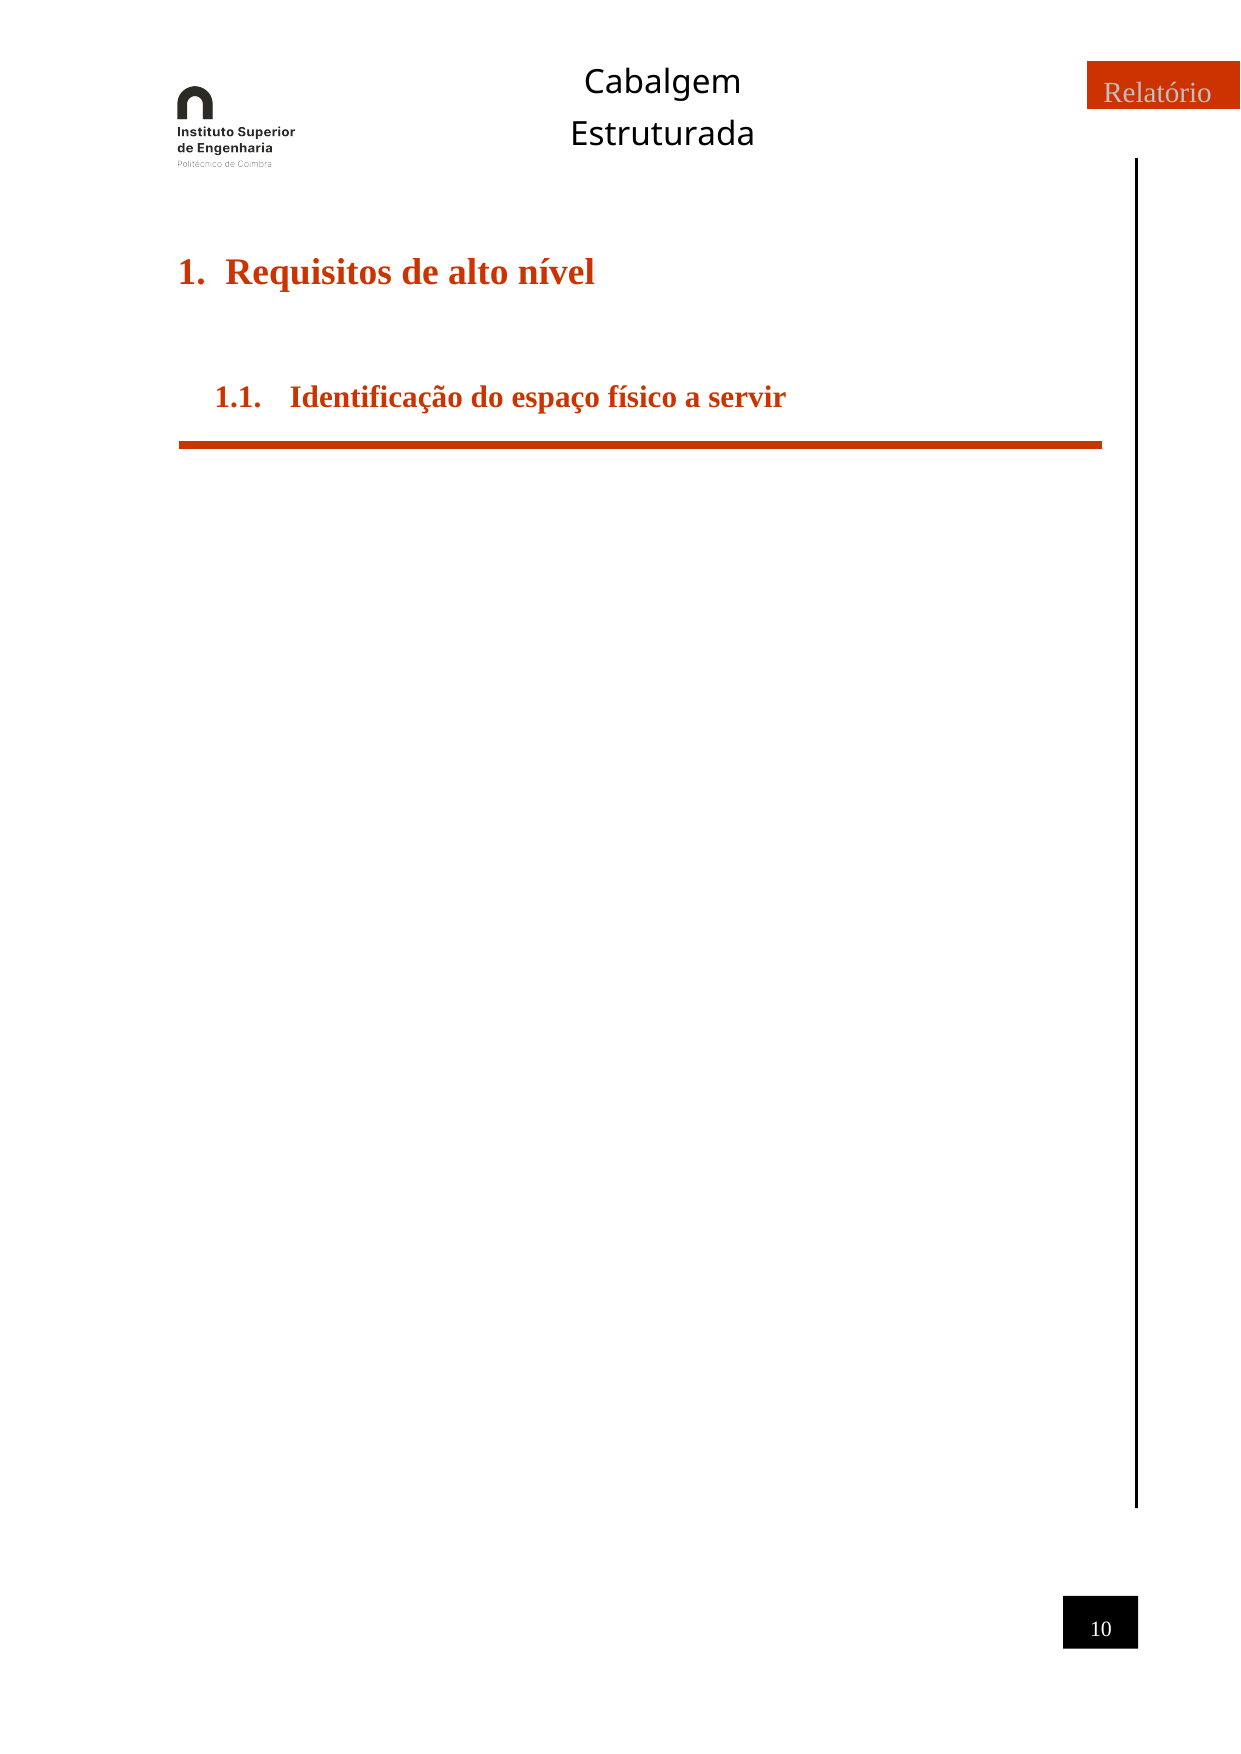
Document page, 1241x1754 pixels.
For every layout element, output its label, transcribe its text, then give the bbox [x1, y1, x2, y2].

list Requisitos de alto nível [177, 249, 1063, 292]
picture [177, 86, 295, 167]
list Identificação do espaço físico a servir [214, 379, 1063, 414]
